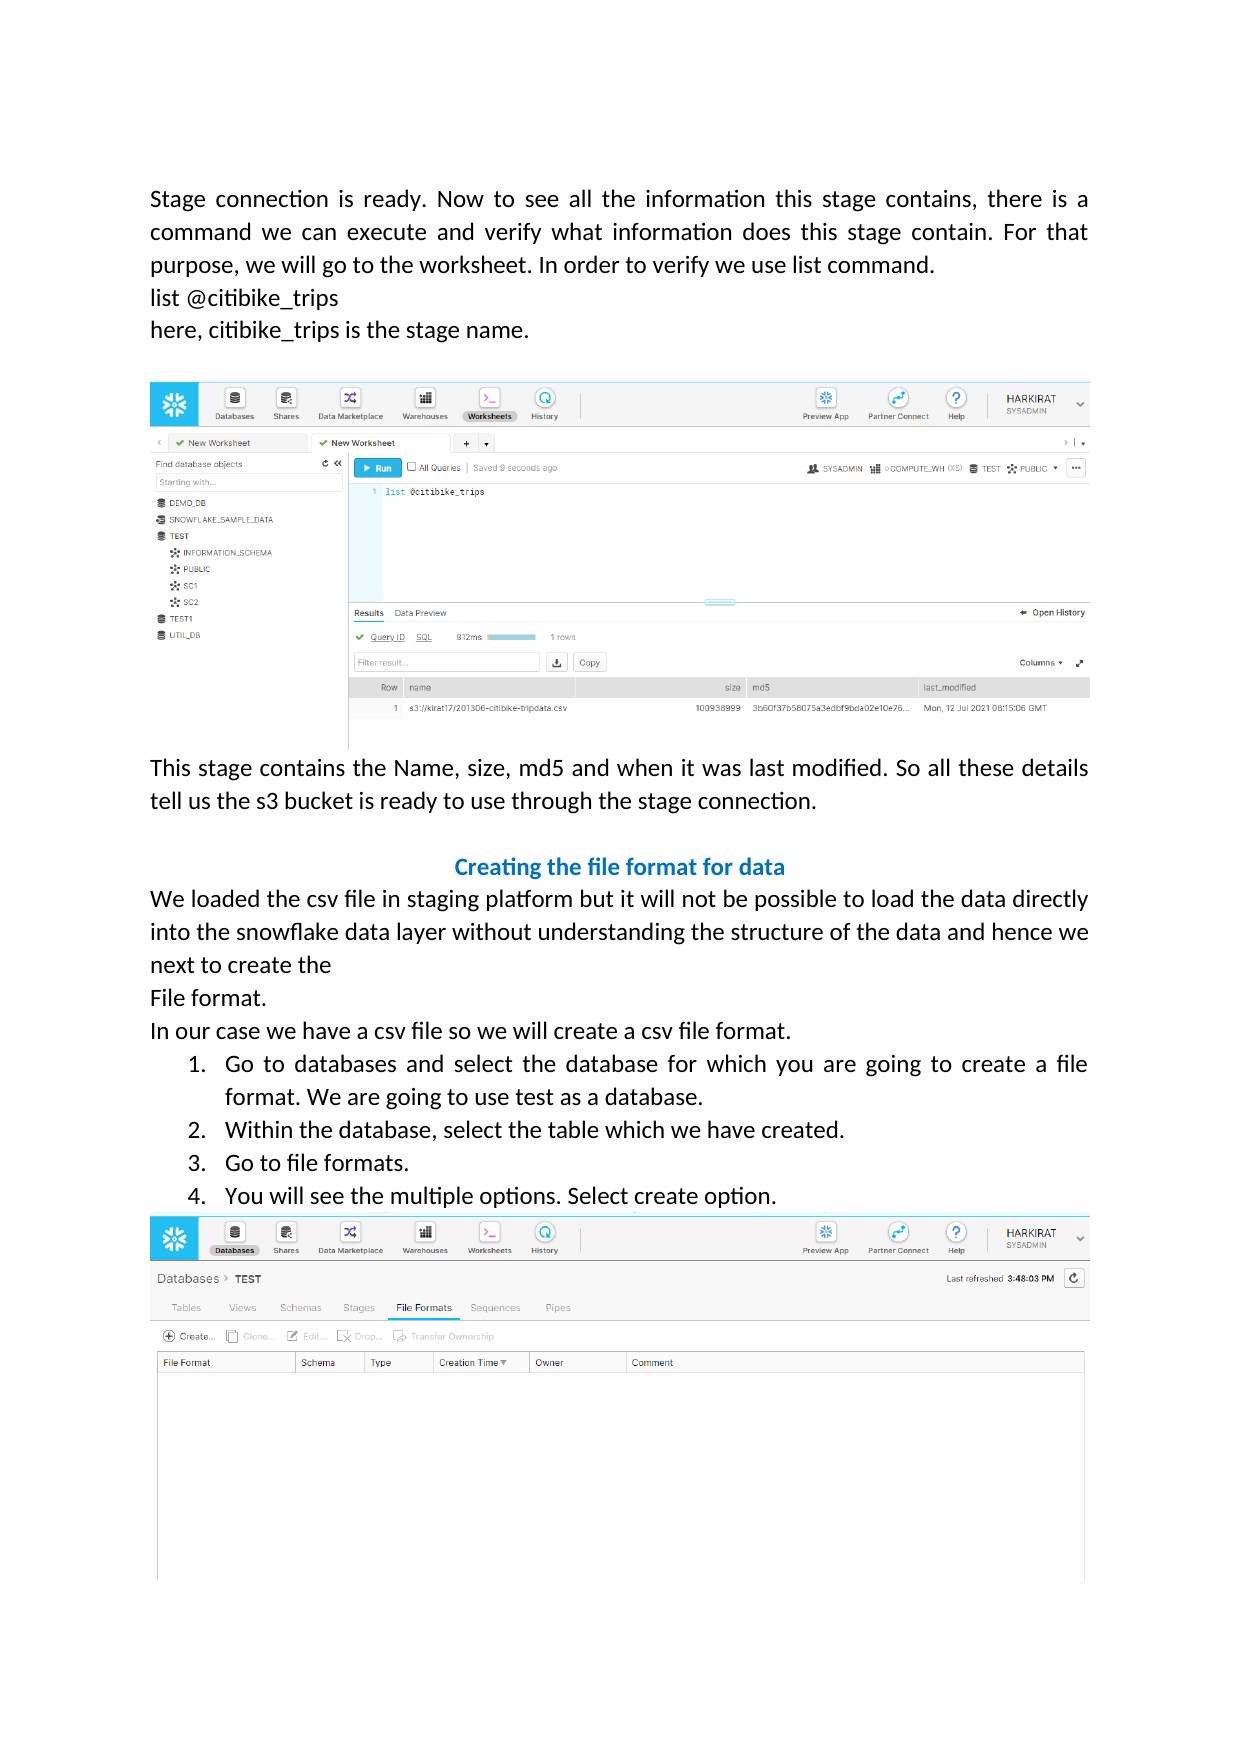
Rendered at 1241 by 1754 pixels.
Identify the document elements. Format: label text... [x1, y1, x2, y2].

picture [150, 1212, 1090, 1580]
list list @citibike_trips [150, 282, 1090, 312]
list Within the database, select the table which we have created. [187, 1114, 1090, 1144]
list Creating the file format for data [150, 851, 1090, 881]
list Go to file formats. [187, 1147, 1090, 1177]
list You will see the multiple options. Select create option. [187, 1180, 1090, 1210]
list File format. [150, 982, 1090, 1013]
list In our case we have a csv file so we will create a csv file format. [150, 1015, 1090, 1046]
list Go to databases and select the database for which you are going to create a file format. We are going to use test as a database. [187, 1048, 1090, 1112]
picture [150, 380, 1090, 750]
list Stage connection is ready. Now to see all the information this stage contains, there is a command we can execute and verify what information does this stage contain. For that purpose, we will go to the worksheet. In order to verify we use list command. [150, 183, 1090, 279]
list We loaded the csv file in staging platform but it will not be possible to load the data directly into the snowflake data layer without understanding the structure of the data and hence we next to create the [150, 884, 1090, 980]
list here, citibike_trips is the stage name. [150, 314, 1090, 345]
list This stage contains the Name, size, md5 and when it was last modified. So all these details tell us the s3 bucket is ready to use through the stage connection. [150, 752, 1090, 815]
